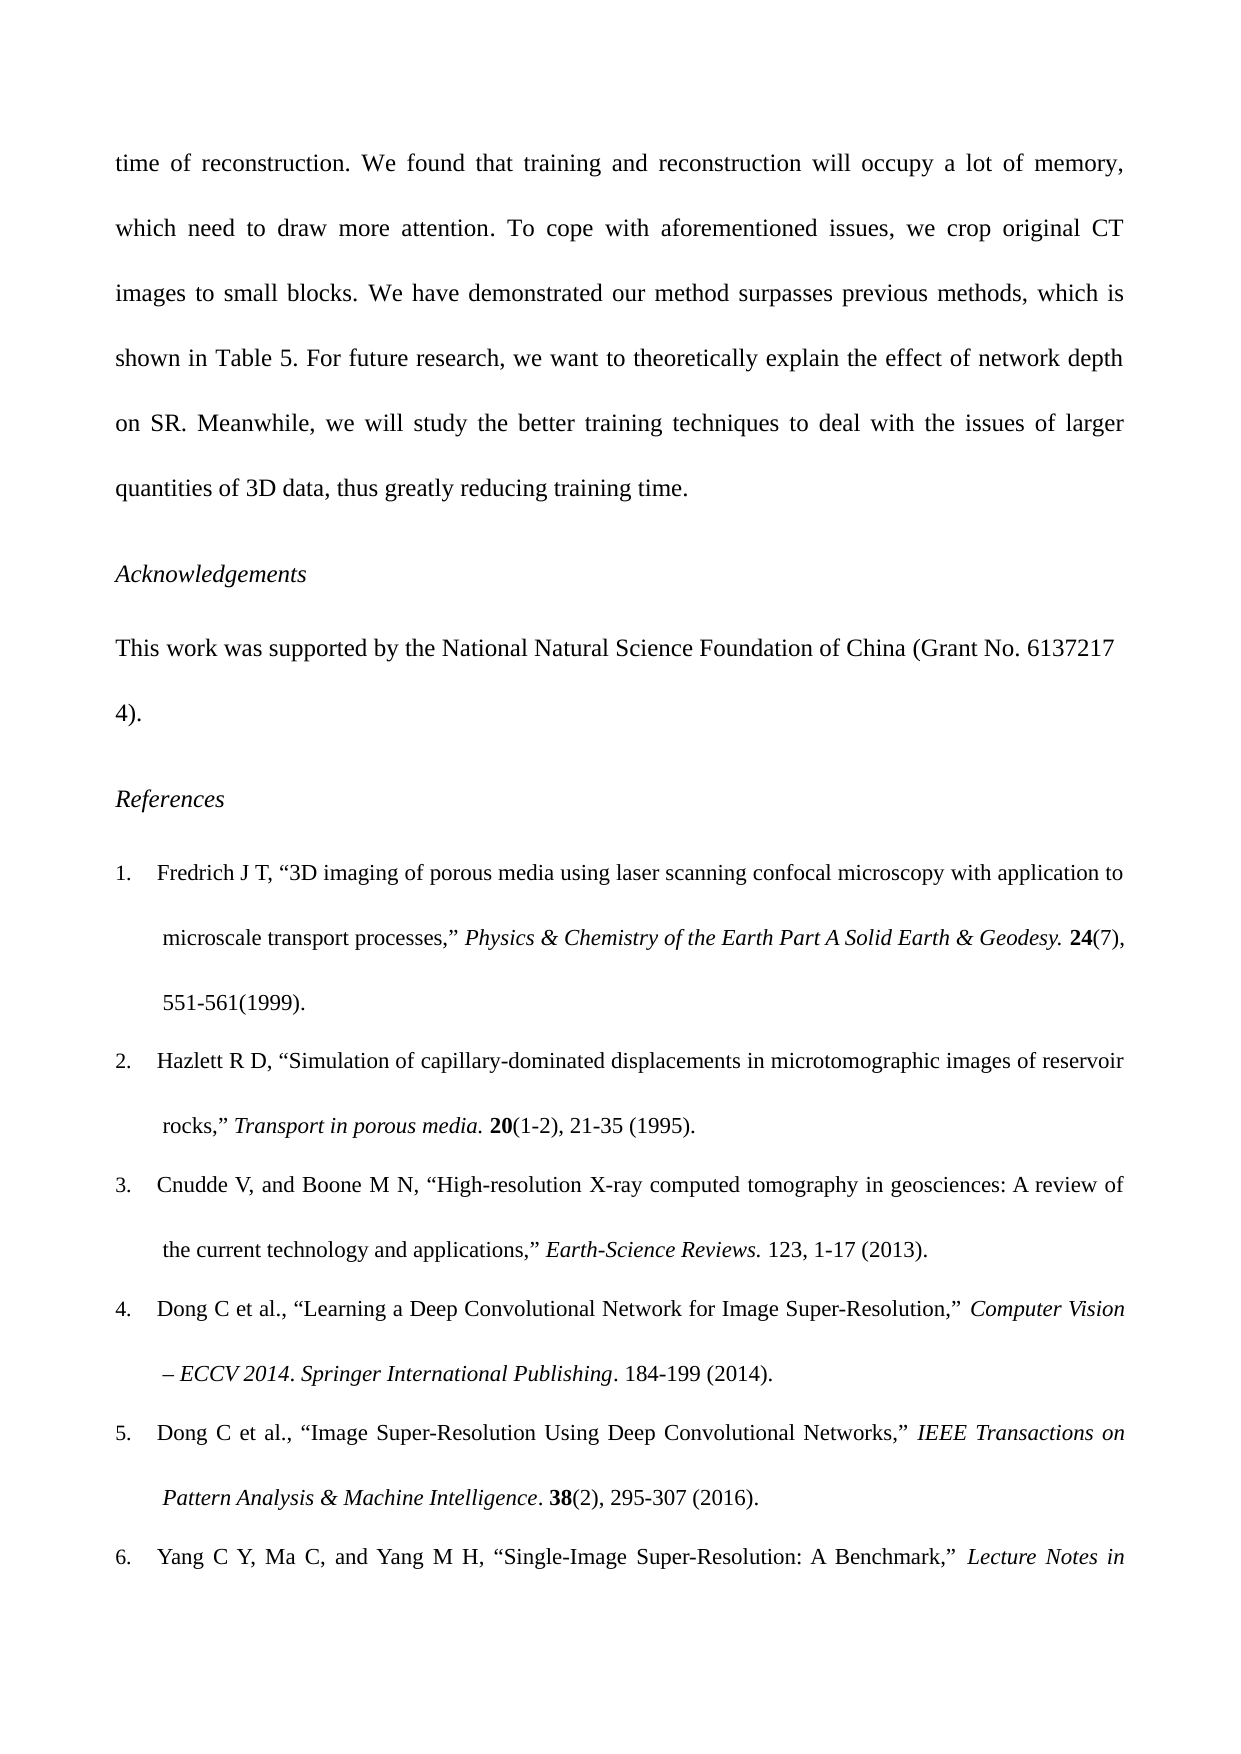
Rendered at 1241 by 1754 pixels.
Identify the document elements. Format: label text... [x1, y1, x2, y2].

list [115, 1540, 1125, 1572]
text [115, 146, 1125, 503]
list Dong C et al., “Learning a Deep Convolutional Network for Image Super-Resolution,” Computer Vision – ECCV 2014. Springer International Publishing. 184-199 (2014). [115, 1292, 1125, 1390]
text Acknowledgements [115, 557, 1125, 589]
list Cnudde V, and Boone M N, “High-resolution X-ray computed tomography in geosciences: A review of the current technology and applications,” Earth-Science Reviews. 123, 1-17 (2013). [115, 1168, 1125, 1266]
text References [115, 782, 1125, 814]
list Hazlett R D, “Simulation of capillary-dominated displacements in microtomographic images of reservoir rocks,” Transport in porous media. 20(1-2), 21-35 (1995). [115, 1044, 1125, 1142]
list Dong C et al., “Image Super-Resolution Using Deep Convolutional Networks,” IEEE Transactions on Pattern Analysis & Machine Intelligence. 38(2), 295-307 (2016). [115, 1416, 1125, 1514]
list Fredrich J T, “3D imaging of porous media using laser scanning confocal microscopy with application to microscale transport processes,” Physics & Chemistry of the Earth Part A Solid Earth & Geodesy. 24(7), 551-561(1999). [115, 856, 1125, 1018]
text This work was supported by the National Natural Science Foundation of China (Grant No. 61372174). [115, 631, 1125, 728]
